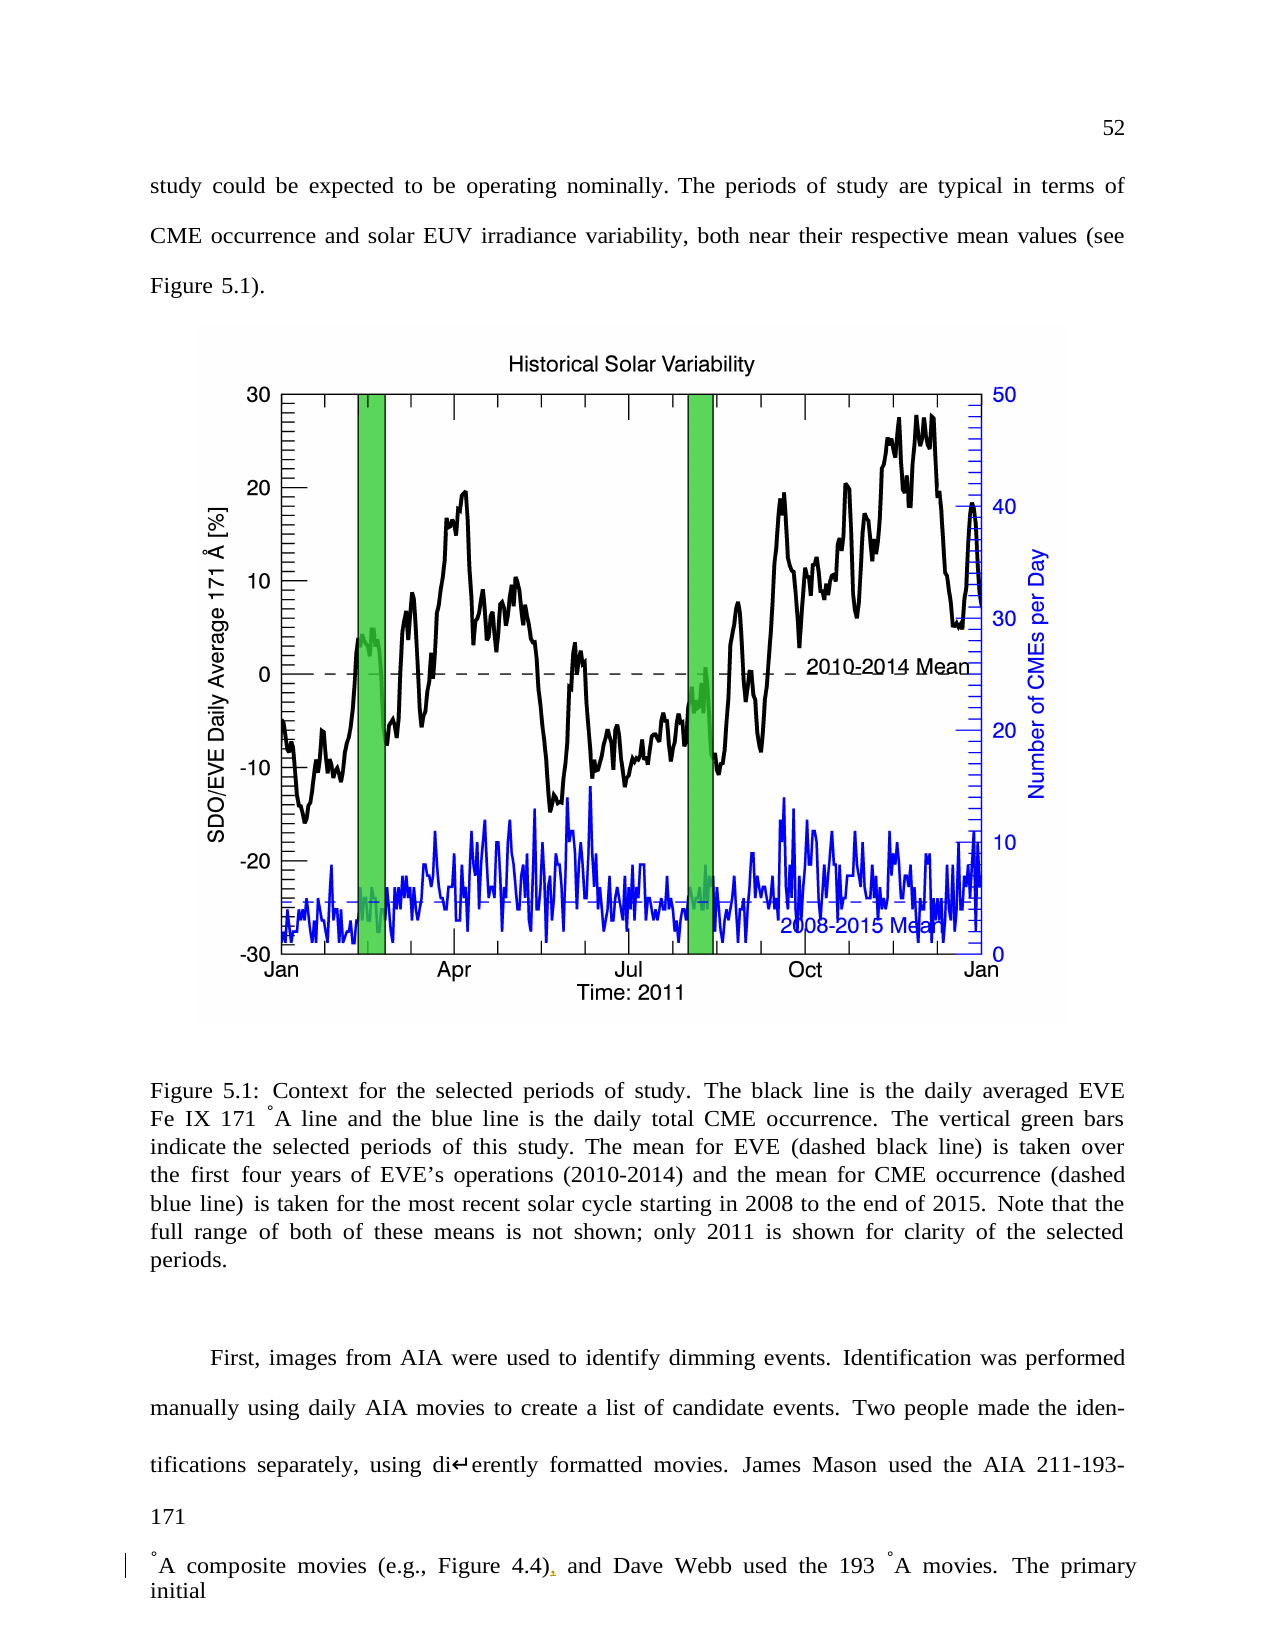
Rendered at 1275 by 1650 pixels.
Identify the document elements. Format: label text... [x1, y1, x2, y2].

text ˚A composite movies (e.g., Figure 4.4) and Dave Webb used the 193 ˚A movies. The primary initial [150, 1553, 1137, 1604]
picture [194, 324, 1069, 1024]
text study could be expected to be operating nominally. The periods of study are typical in terms of CME occurrence and solar EUV irradiance variability, both near their respective mean values (see Figure 5.1). [150, 172, 1125, 298]
text First, images from AIA were used to identify dimming events. Identification was performed manually using daily AIA movies to create a list of candidate events. Two people made the iden- tifications separately, using di↵erently formatted movies. James Mason used the AIA 211-193-171 [150, 1344, 1125, 1529]
text Figure 5.1: Context for the selected periods of study. The black line is the daily averaged EVE Fe IX 171 ˚A line and the blue line is the daily total CME occurrence. The vertical green bars indicate the selected periods of this study. The mean for EVE (dashed black line) is taken over the first four years of EVE’s operations (2010-2014) and the mean for CME occurrence (dashed blue line) is taken for the most recent solar cycle starting in 2008 to the end of 2015. Note that the full range of both of these means is not shown; only 2011 is shown for clarity of the selected periods. [150, 1076, 1125, 1273]
